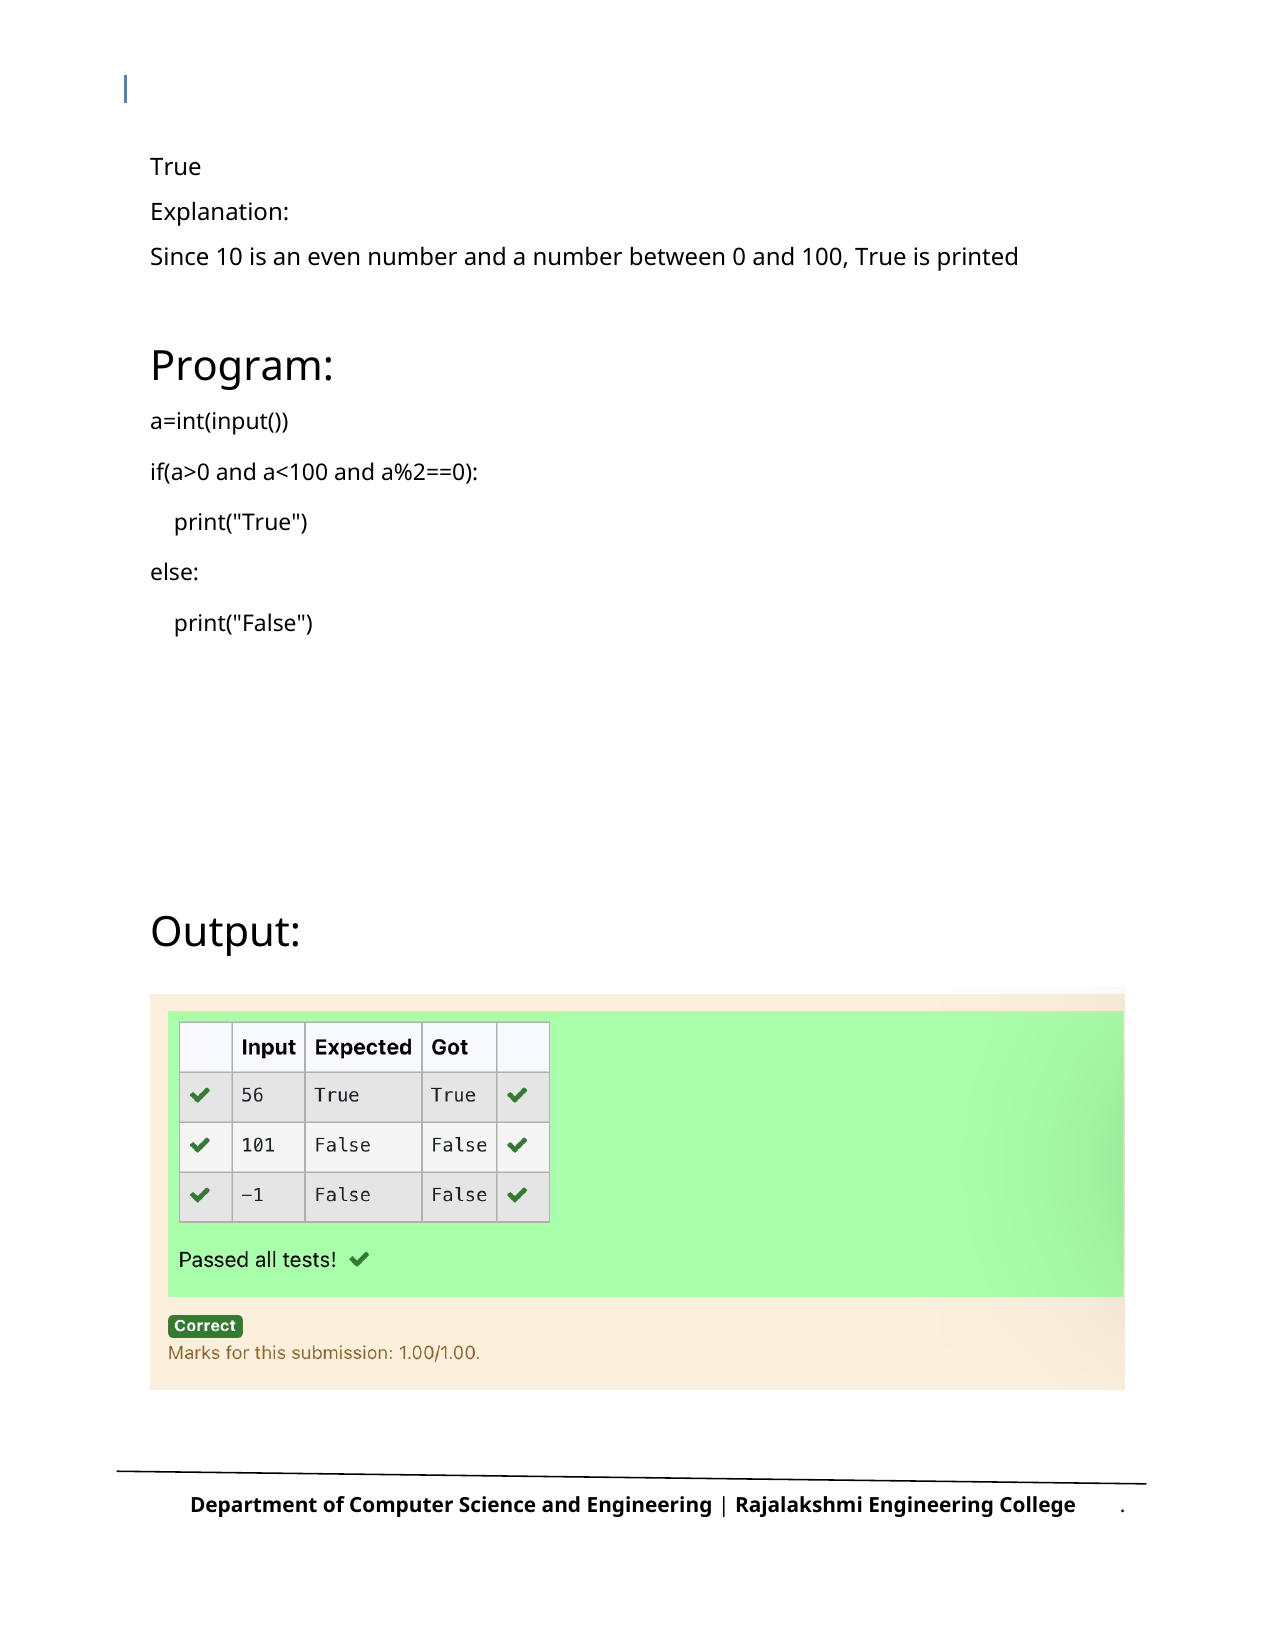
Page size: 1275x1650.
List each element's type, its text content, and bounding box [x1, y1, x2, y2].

text print("False") [150, 607, 1125, 638]
text True [150, 150, 1125, 183]
picture [150, 987, 1125, 1390]
text Output: [150, 902, 1125, 959]
text Explanation: [150, 195, 1125, 228]
text a=int(input()) [150, 405, 1125, 436]
text else: [150, 556, 1125, 587]
text Since 10 is an even number and a number between 0 and 100, True is printed [150, 240, 1125, 273]
text if(a>0 and a<100 and a%2==0): [150, 455, 1125, 487]
text Program: [150, 336, 1125, 392]
text print("True") [150, 506, 1125, 537]
